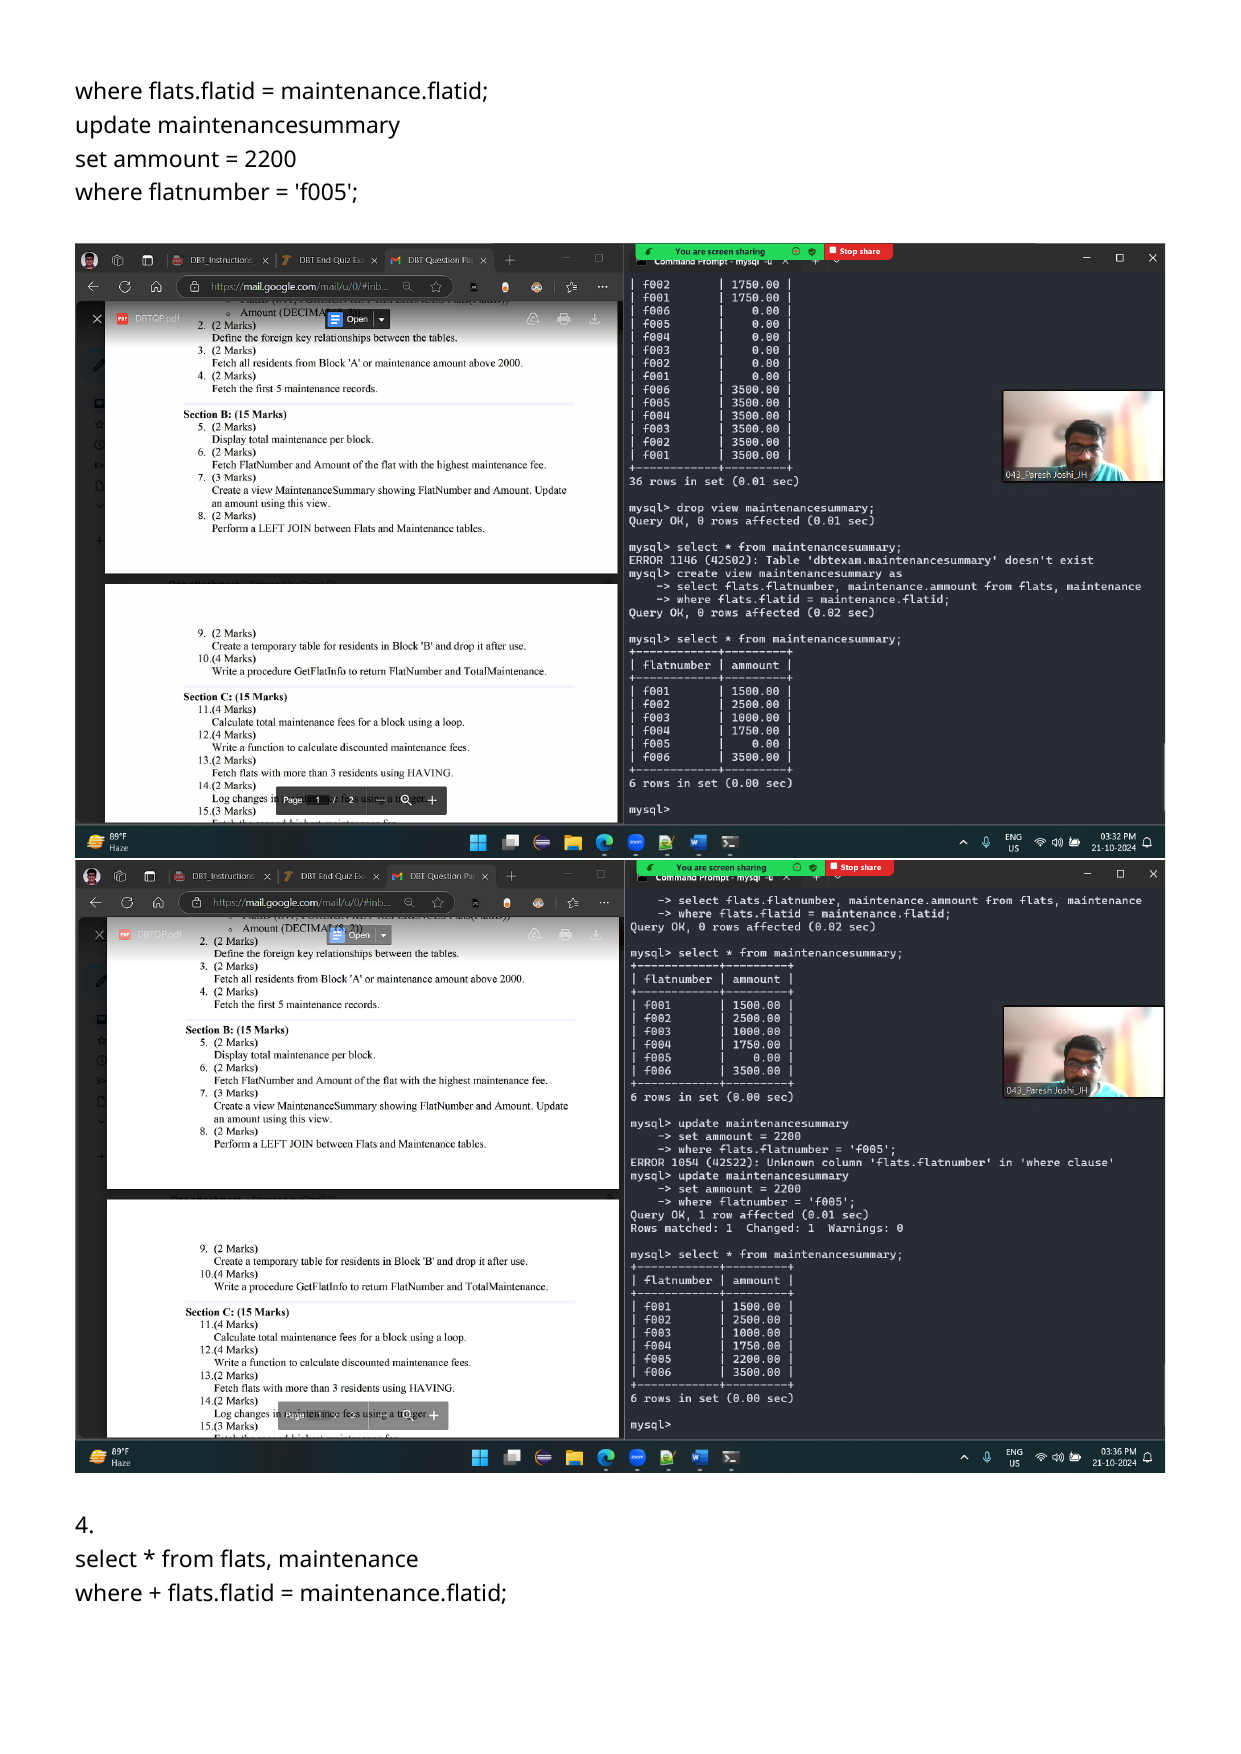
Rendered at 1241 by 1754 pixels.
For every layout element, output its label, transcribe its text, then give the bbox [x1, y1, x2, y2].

text update maintenancesummary [75, 109, 1165, 140]
picture [75, 860, 1166, 1473]
text 4. [75, 1509, 1165, 1540]
text select * from flats, maintenance [75, 1543, 1165, 1574]
text where + flats.flatid = maintenance.flatid; [75, 1577, 1165, 1608]
text where flatnumber = 'f005'; [75, 176, 1165, 207]
picture [75, 243, 1166, 858]
text where flats.flatid = maintenance.flatid; [75, 75, 1165, 106]
text set ammount = 2200 [75, 142, 1165, 174]
